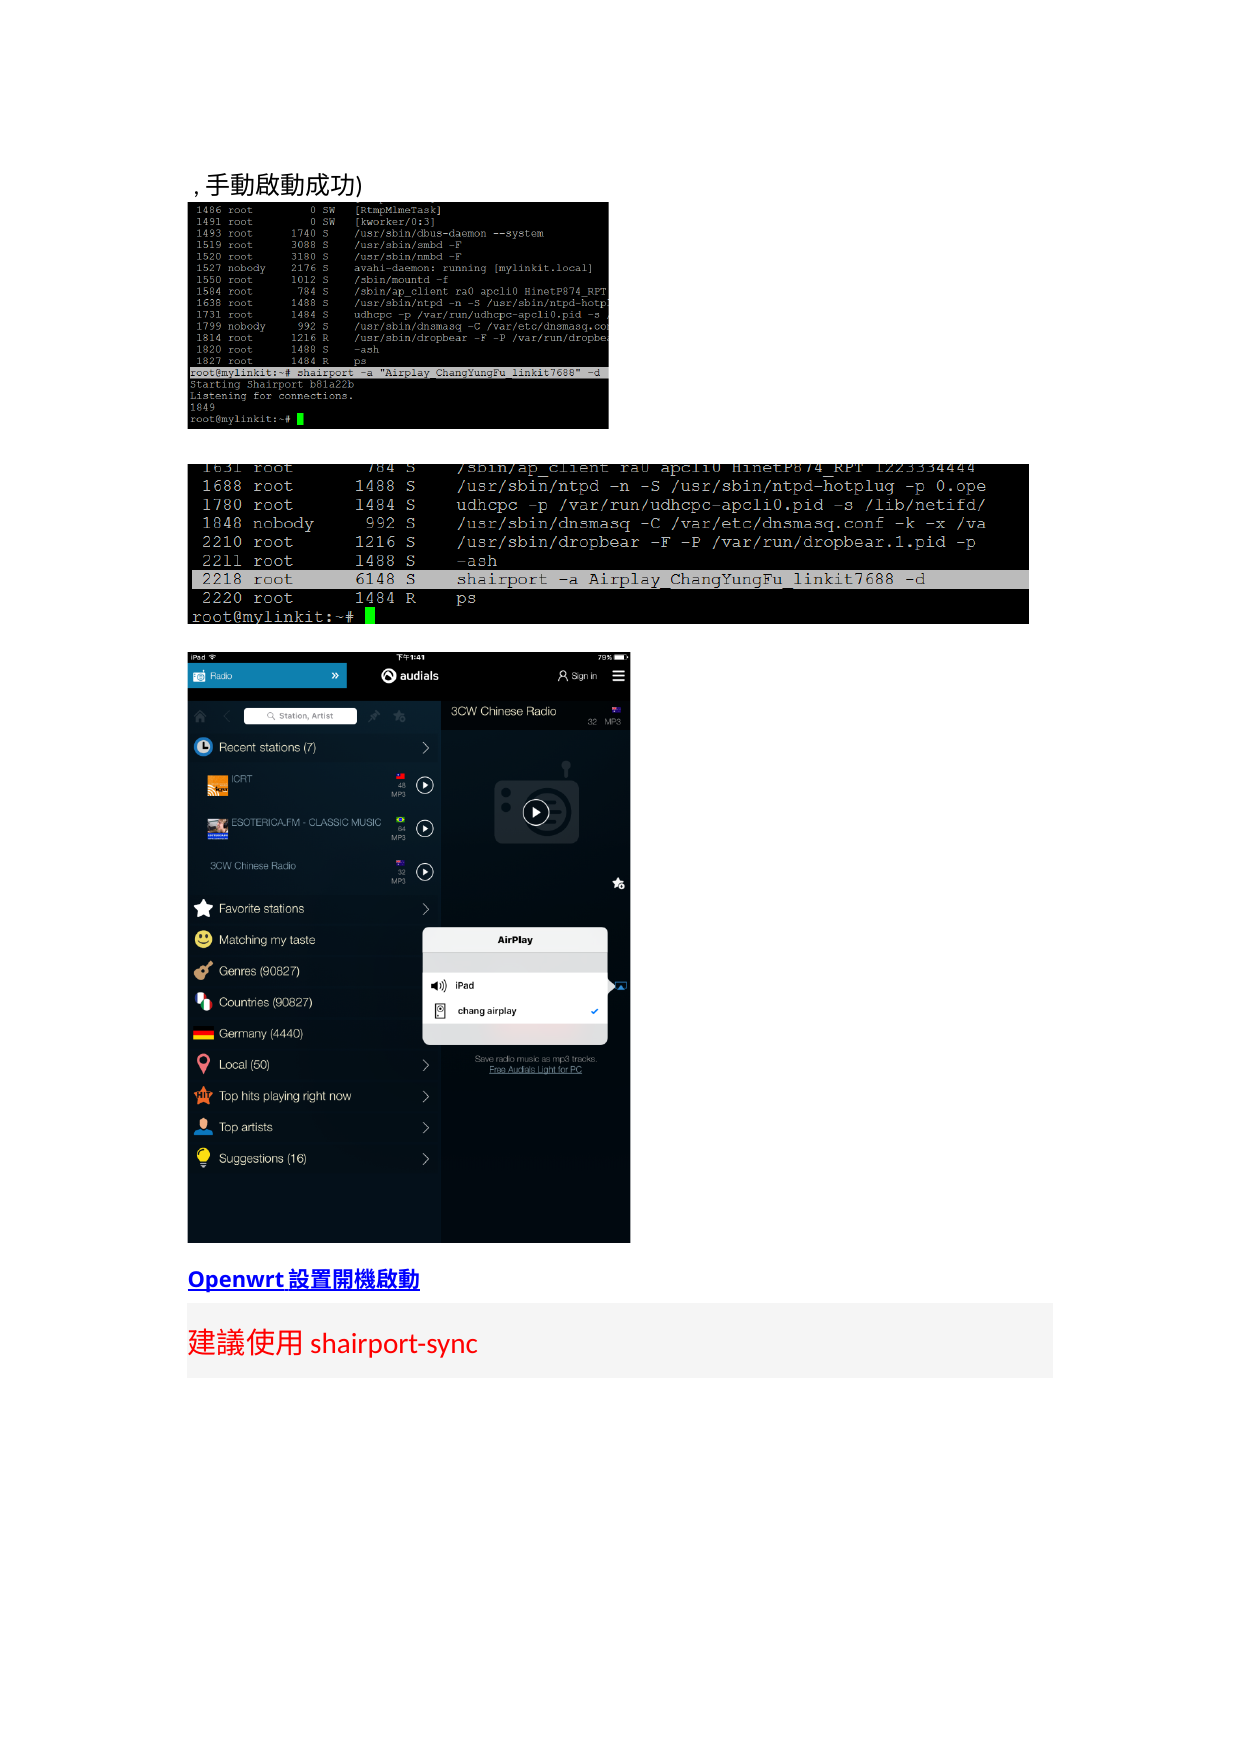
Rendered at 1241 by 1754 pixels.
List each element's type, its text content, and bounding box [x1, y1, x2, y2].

picture [187, 464, 1029, 624]
text Openwrt設置開機啟動 [187, 1259, 1053, 1296]
picture [187, 652, 631, 1243]
picture [187, 202, 609, 429]
text 建議使用shairport-sync [187, 1303, 1053, 1378]
text , 手動啟動成功) [187, 164, 1053, 202]
picture [194, 670, 205, 681]
picture [220, 673, 228, 679]
